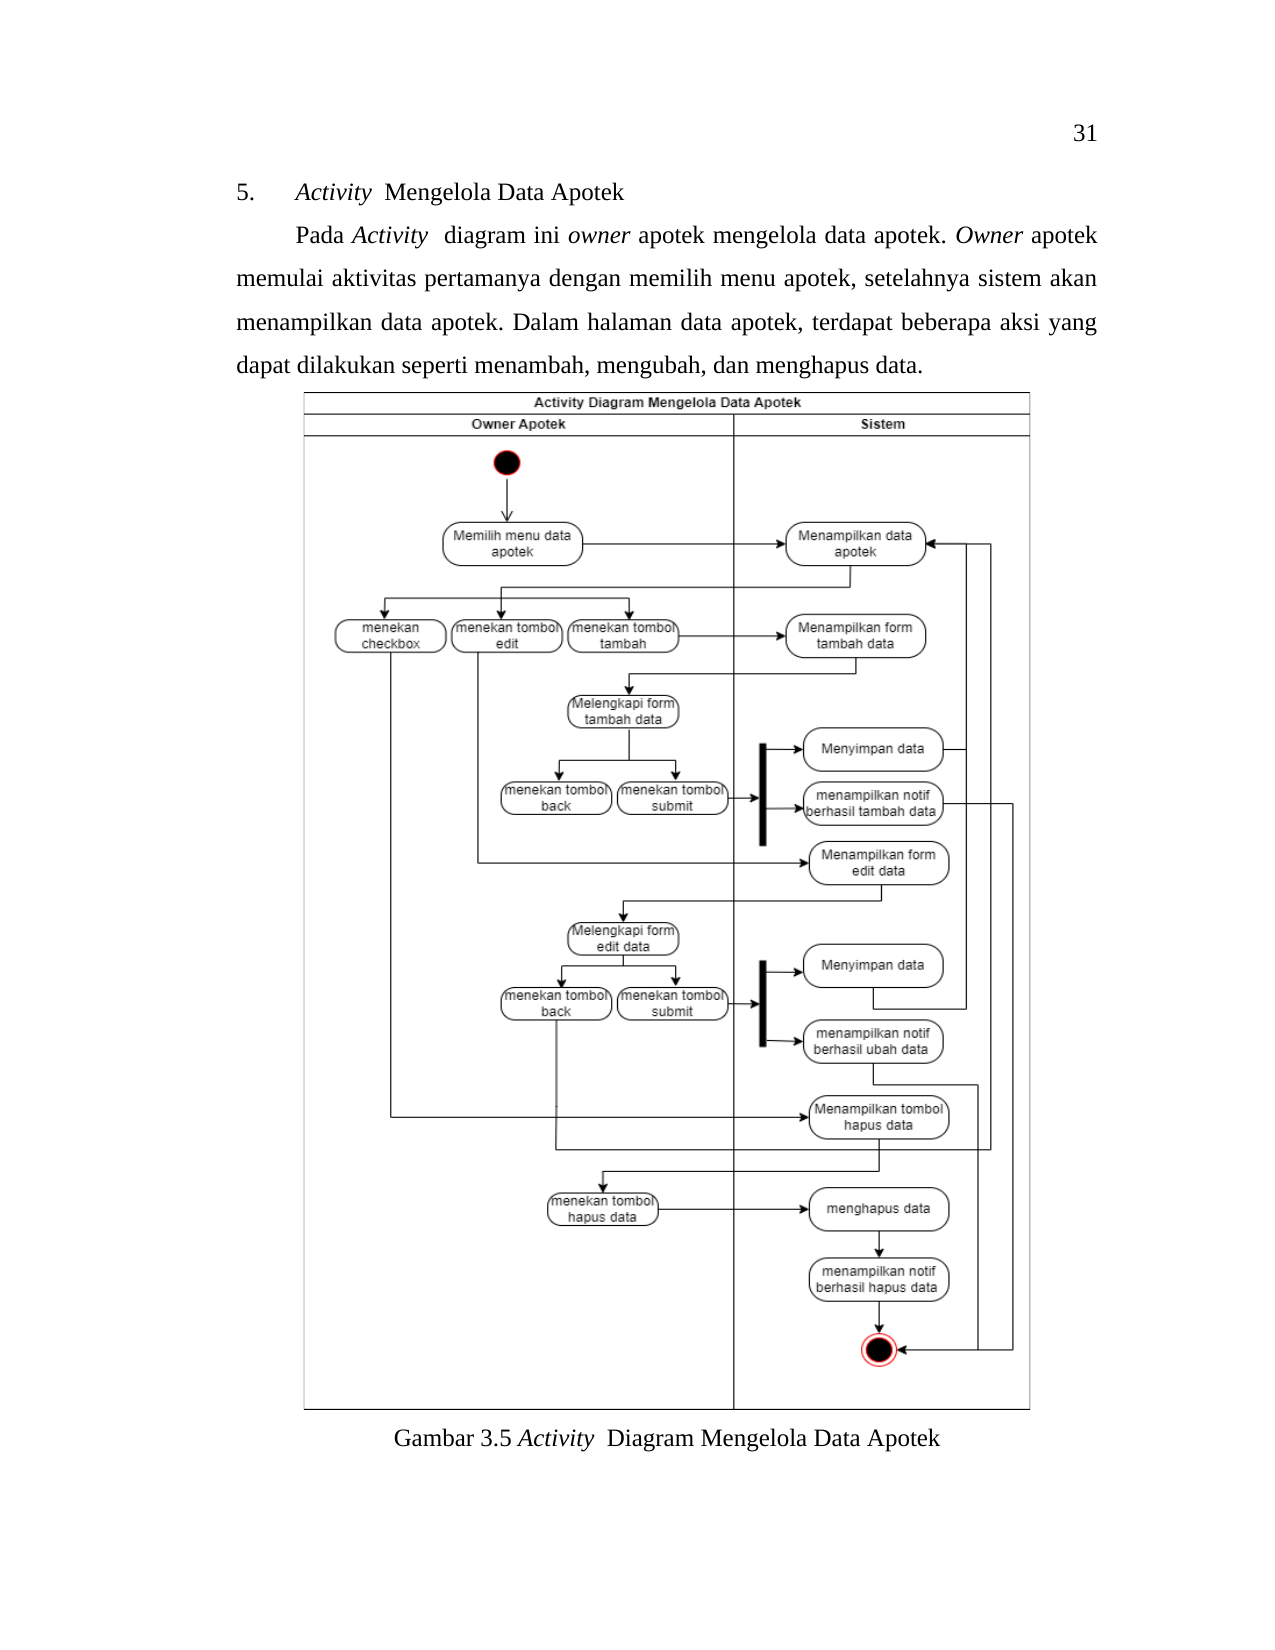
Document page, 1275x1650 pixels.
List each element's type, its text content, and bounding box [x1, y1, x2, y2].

picture [303, 392, 1031, 1410]
text Pada Activity diagram ini owner apotek mengelola data apotek. Owner apotek memulai aktivitas pertamanya dengan memilih menu apotek, setelahnya sistem akan menampilkan data apotek. Dalam halaman data apotek, terdapat beberapa aksi yang dapat dilakukan seperti menambah, mengubah, dan menghapus data. [236, 220, 1098, 378]
list Activity Mengelola Data Apotek [236, 177, 1098, 206]
